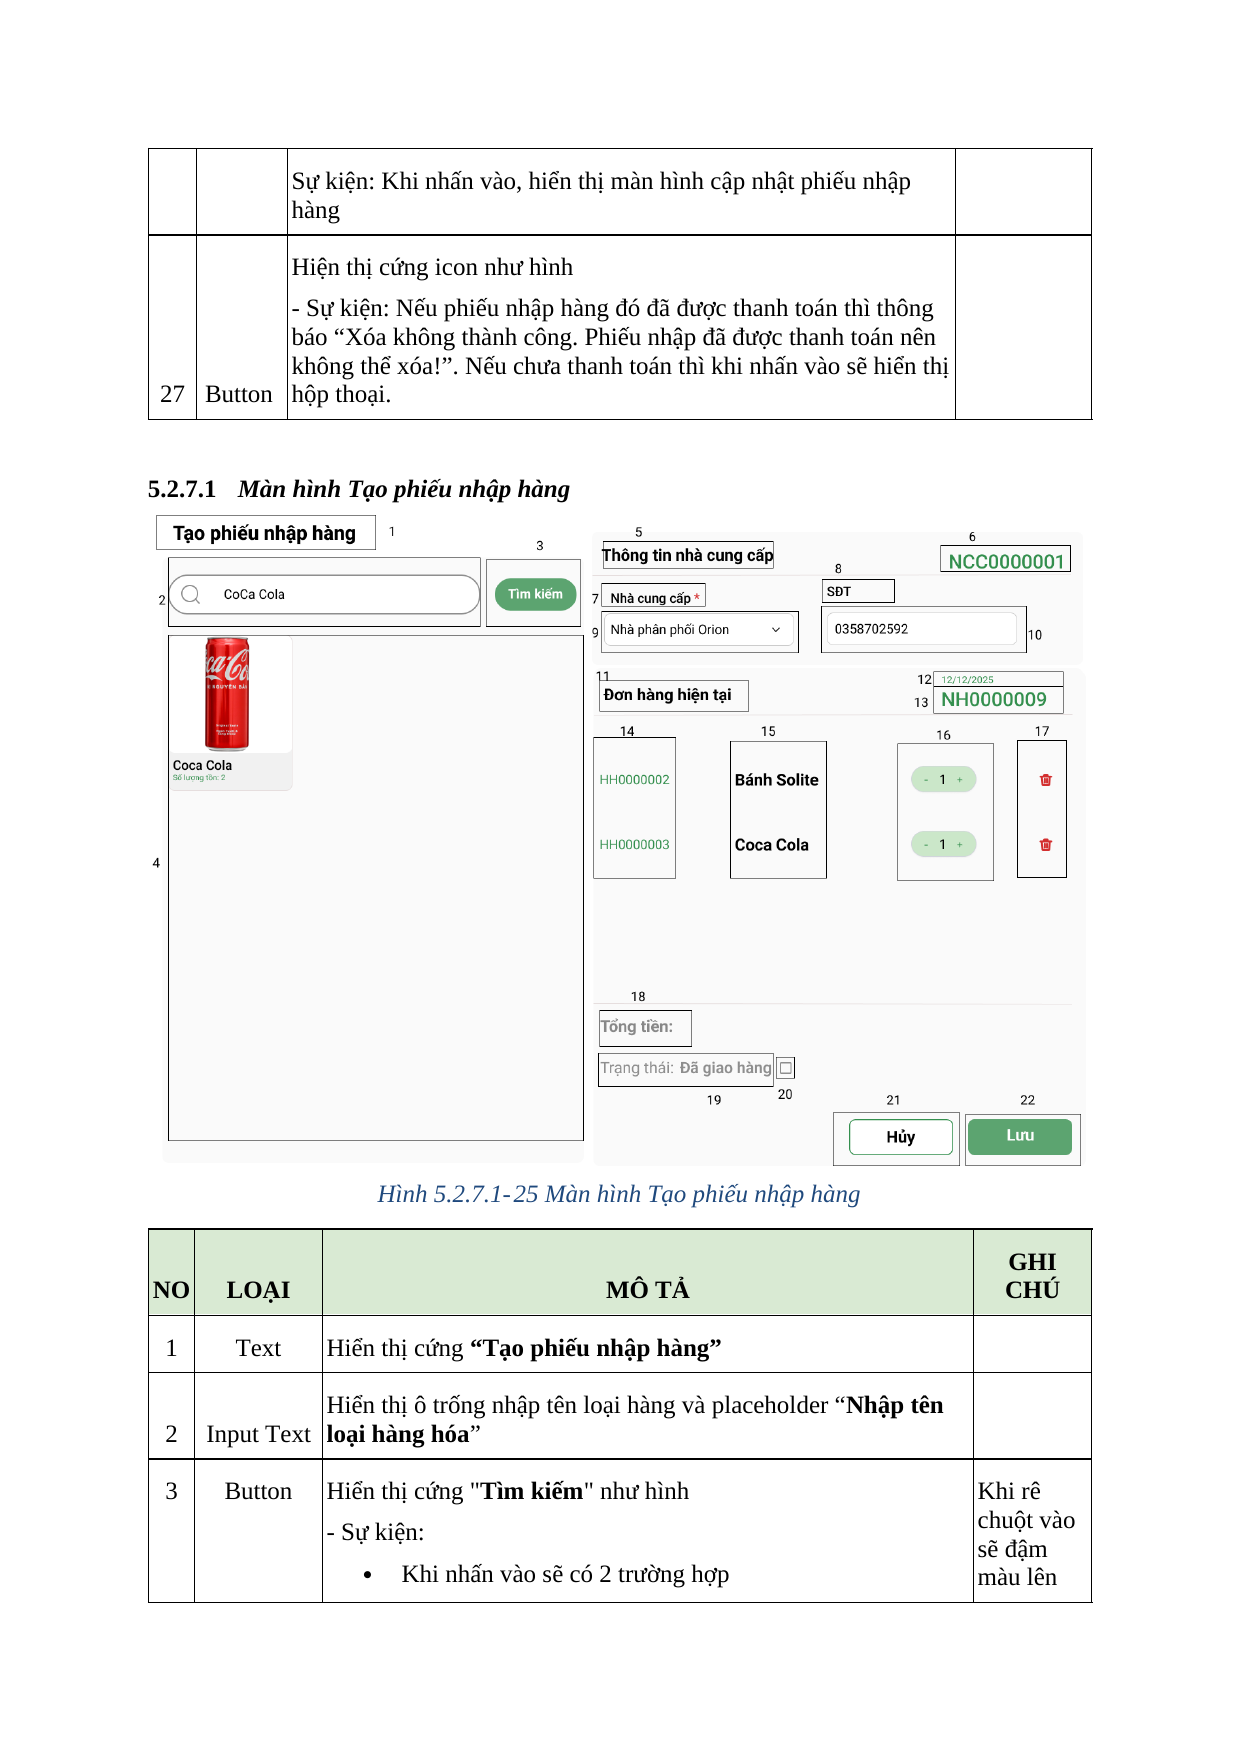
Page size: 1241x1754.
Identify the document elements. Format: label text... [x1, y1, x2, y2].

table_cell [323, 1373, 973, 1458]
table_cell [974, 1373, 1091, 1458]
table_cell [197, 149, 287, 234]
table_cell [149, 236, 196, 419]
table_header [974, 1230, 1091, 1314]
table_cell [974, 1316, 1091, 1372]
subtitle Màn hình Tạo phiếu nhập hàng [148, 474, 1092, 503]
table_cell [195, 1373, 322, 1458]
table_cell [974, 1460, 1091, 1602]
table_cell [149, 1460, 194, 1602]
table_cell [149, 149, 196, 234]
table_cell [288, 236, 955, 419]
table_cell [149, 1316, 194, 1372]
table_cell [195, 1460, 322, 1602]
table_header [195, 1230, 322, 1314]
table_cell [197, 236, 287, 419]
picture [147, 509, 1088, 1179]
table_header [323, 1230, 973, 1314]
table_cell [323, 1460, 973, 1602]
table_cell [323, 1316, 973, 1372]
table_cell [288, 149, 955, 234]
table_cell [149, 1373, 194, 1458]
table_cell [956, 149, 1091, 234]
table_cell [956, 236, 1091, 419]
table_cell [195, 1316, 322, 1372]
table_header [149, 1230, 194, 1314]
